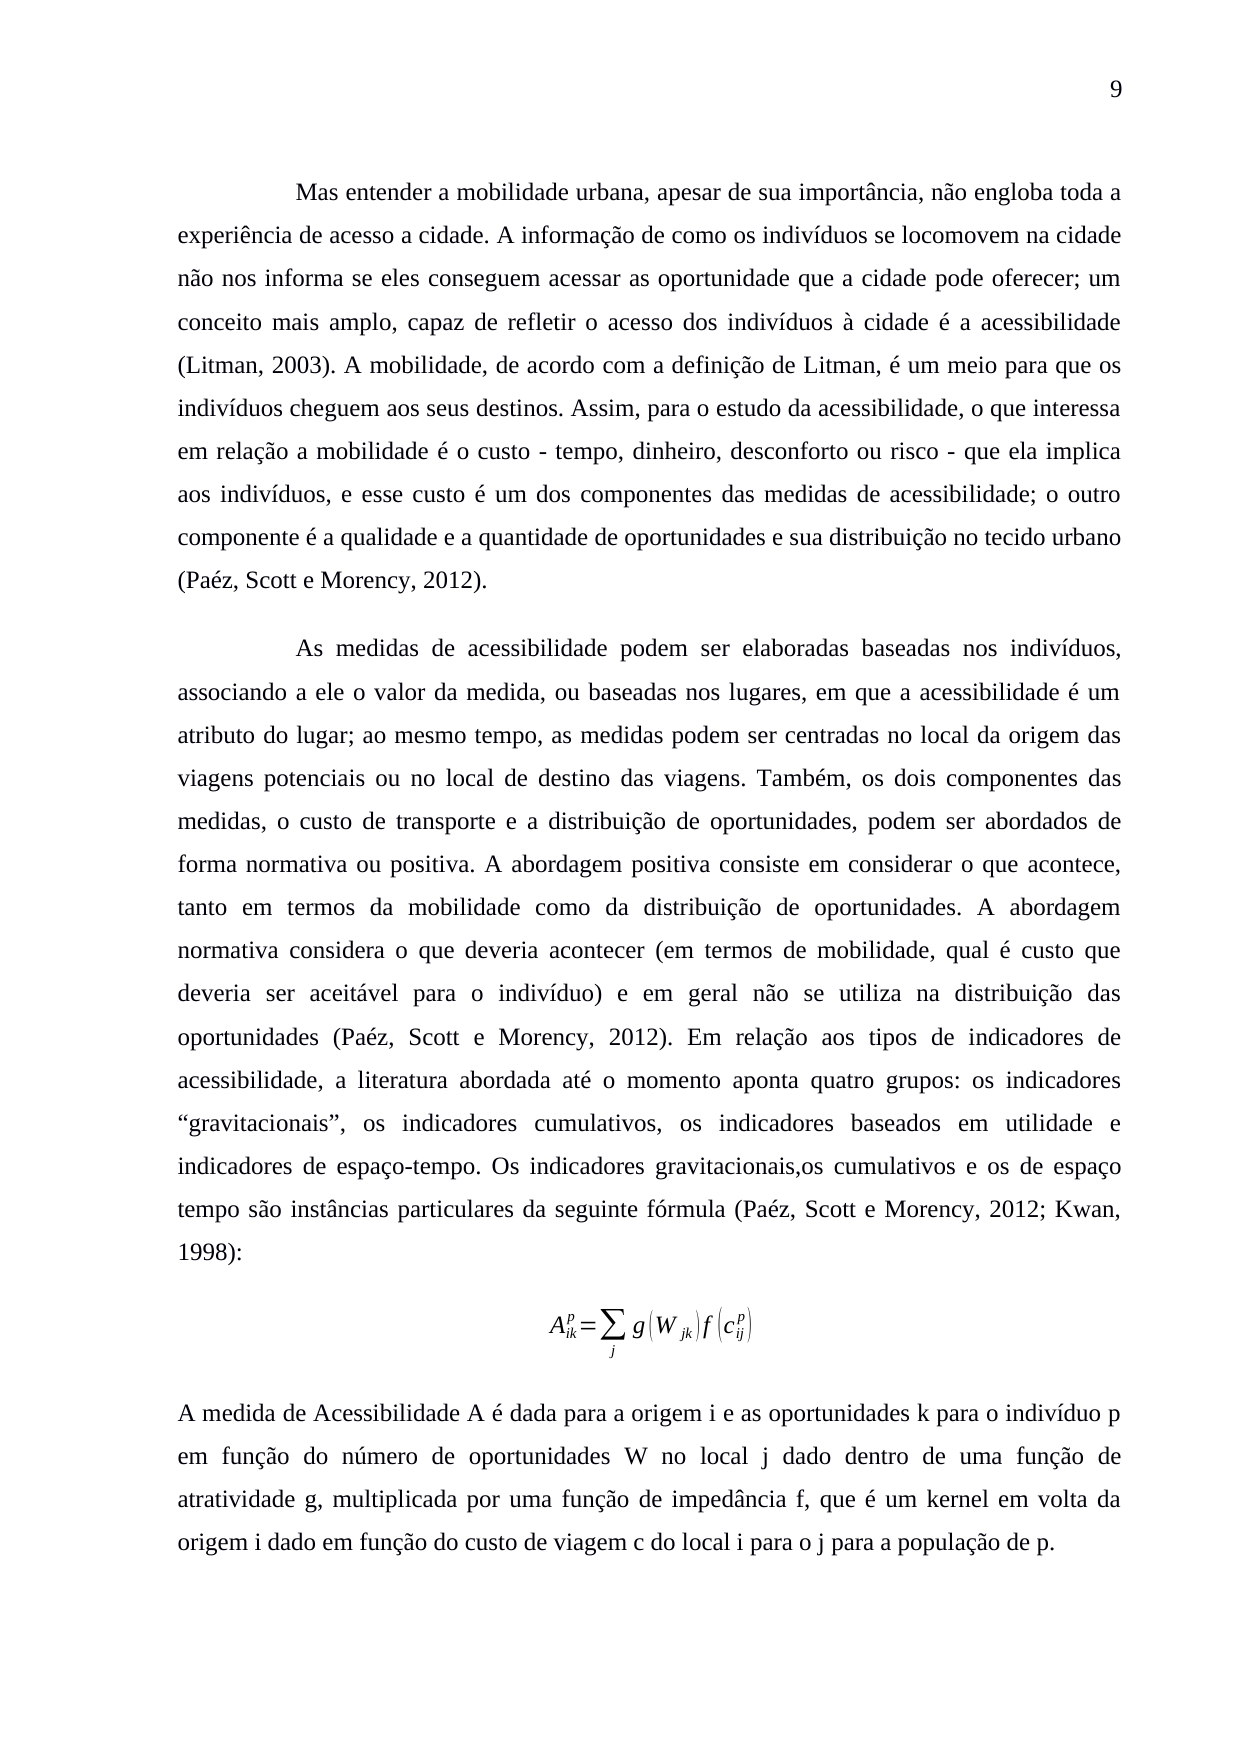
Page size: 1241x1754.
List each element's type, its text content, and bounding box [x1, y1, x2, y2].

text As medidas de acessibilidade podem ser elaboradas baseadas nos indivíduos, associando a ele o valor da medida, ou baseadas nos lugares, em que a acessibilidade é um atributo do lugar; ao mesmo tempo, as medidas podem ser centradas no local da origem das viagens potenciais ou no local de destino das viagens. Também, os dois componentes das medidas, o custo de transporte e a distribuição de oportunidades, podem ser abordados de forma normativa ou positiva. A abordagem positiva consiste em considerar o que acontece, tanto em termos da mobilidade como da distribuição de oportunidades. A abordagem normativa considera o que deveria acontecer (em termos de mobilidade, qual é custo que deveria ser aceitável para o indivíduo) e em geral não se utiliza na distribuição das oportunidades (Paéz, Scott e Morency, 2012). Em relação aos tipos de indicadores de acessibilidade, a literatura abordada até o momento aponta quatro grupos: os indicadores “gravitacionais”, os indicadores cumulativos, os indicadores baseados em utilidade e indicadores de espaço-tempo. Os indicadores gravitacionais,os cumulativos e os de espaço tempo são instâncias particulares da seguinte fórmula (Paéz, Scott e Morency, 2012; Kwan, 1998): [177, 633, 1122, 1266]
text Mas entender a mobilidade urbana, apesar de sua importância, não engloba toda a experiência de acesso a cidade. A informação de como os indivíduos se locomovem na cidade não nos informa se eles conseguem acessar as oportunidade que a cidade pode oferecer; um conceito mais amplo, capaz de refletir o acesso dos indivíduos à cidade é a acessibilidade (Litman, 2003). A mobilidade, de acordo com a definição de Litman, é um meio para que os indivíduos cheguem aos seus destinos. Assim, para o estudo da acessibilidade, o que interessa em relação a mobilidade é o custo - tempo, dinheiro, desconforto ou risco - que ela implica aos indivíduos, e esse custo é um dos componentes das medidas de acessibilidade; o outro componente é a qualidade e a quantidade de oportunidades e sua distribuição no tecido urbano (Paéz, Scott e Morency, 2012). [177, 177, 1122, 594]
text A medida de Acessibilidade A é dada para a origem i e as oportunidades k para o indivíduo p em função do número de oportunidades W no local j dado dentro de uma função de atratividade g, multiplicada por uma função de impedância f, que é um kernel em volta da origem i dado em função do custo de viagem c do local i para o j para a população de p. [177, 1398, 1122, 1556]
